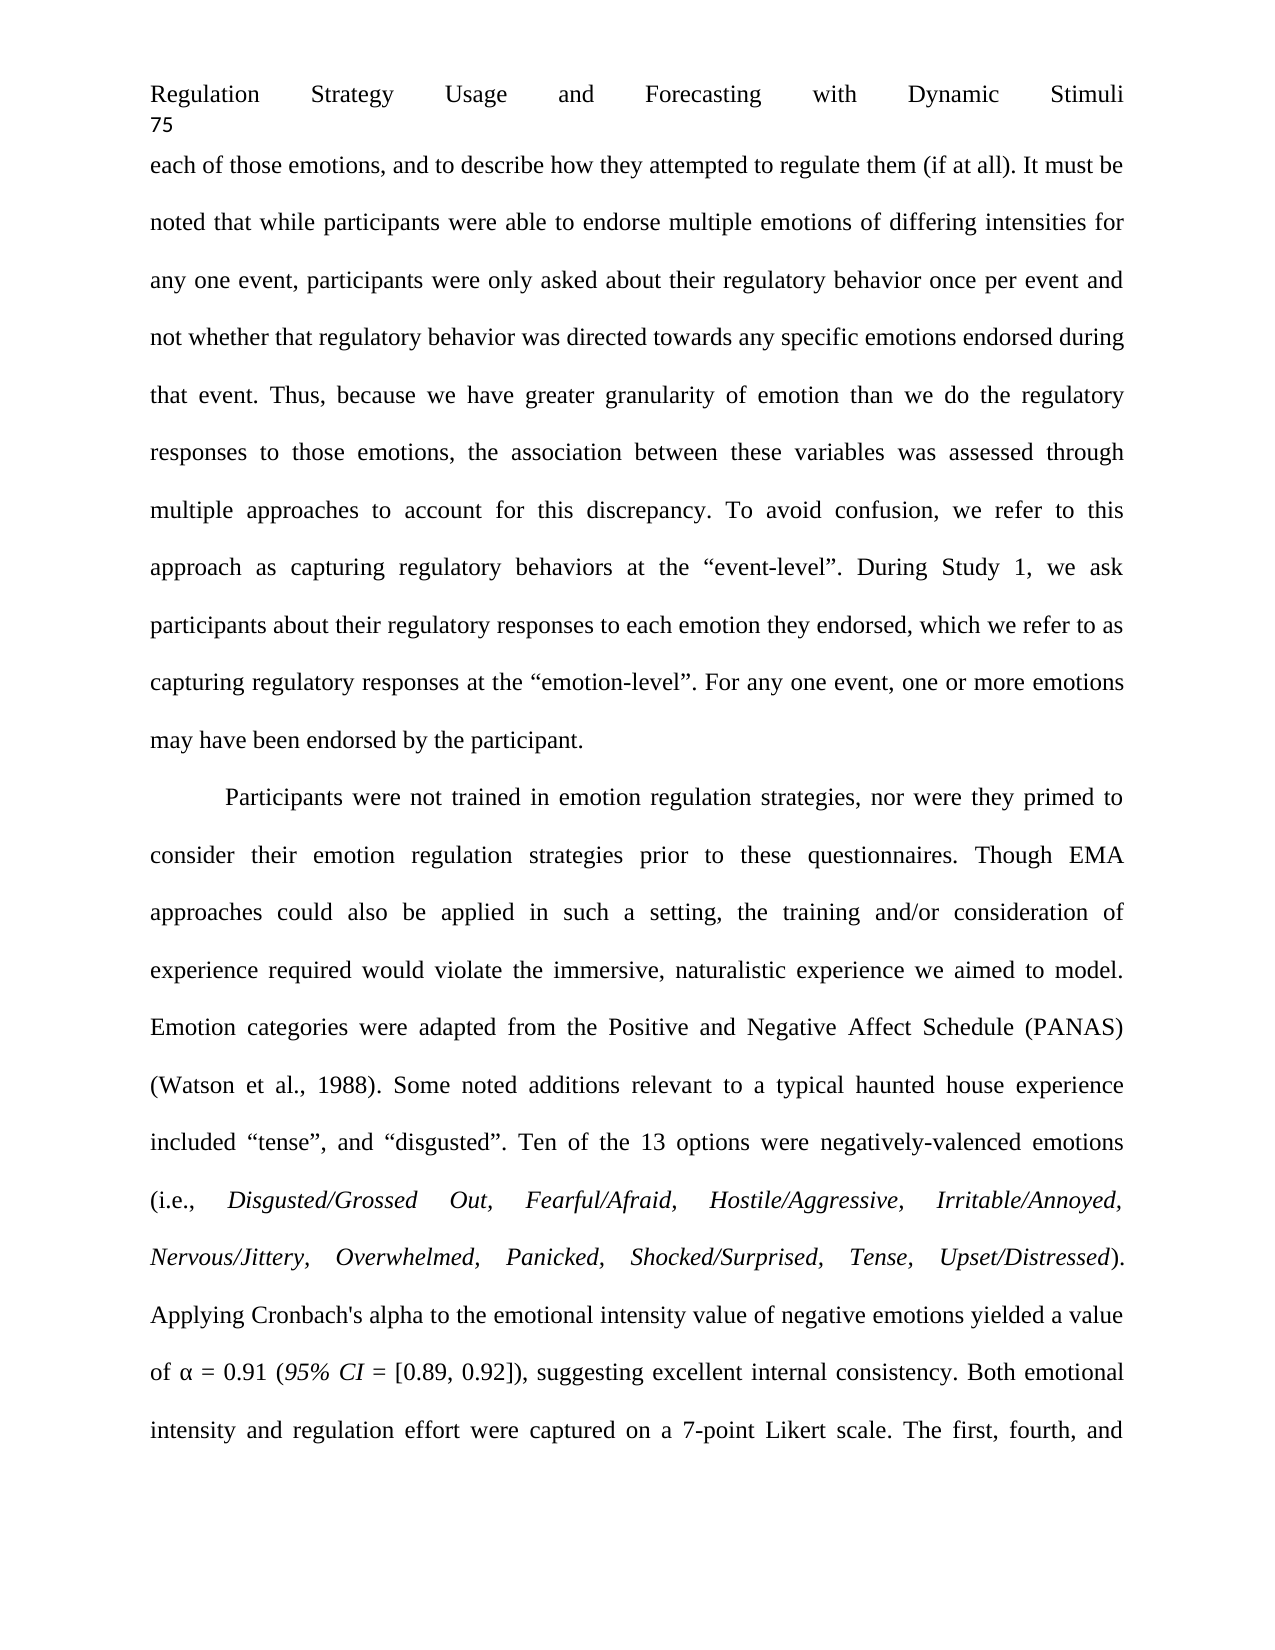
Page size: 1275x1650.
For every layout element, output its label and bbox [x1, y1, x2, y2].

text [150, 782, 1125, 1444]
text [150, 150, 1125, 754]
